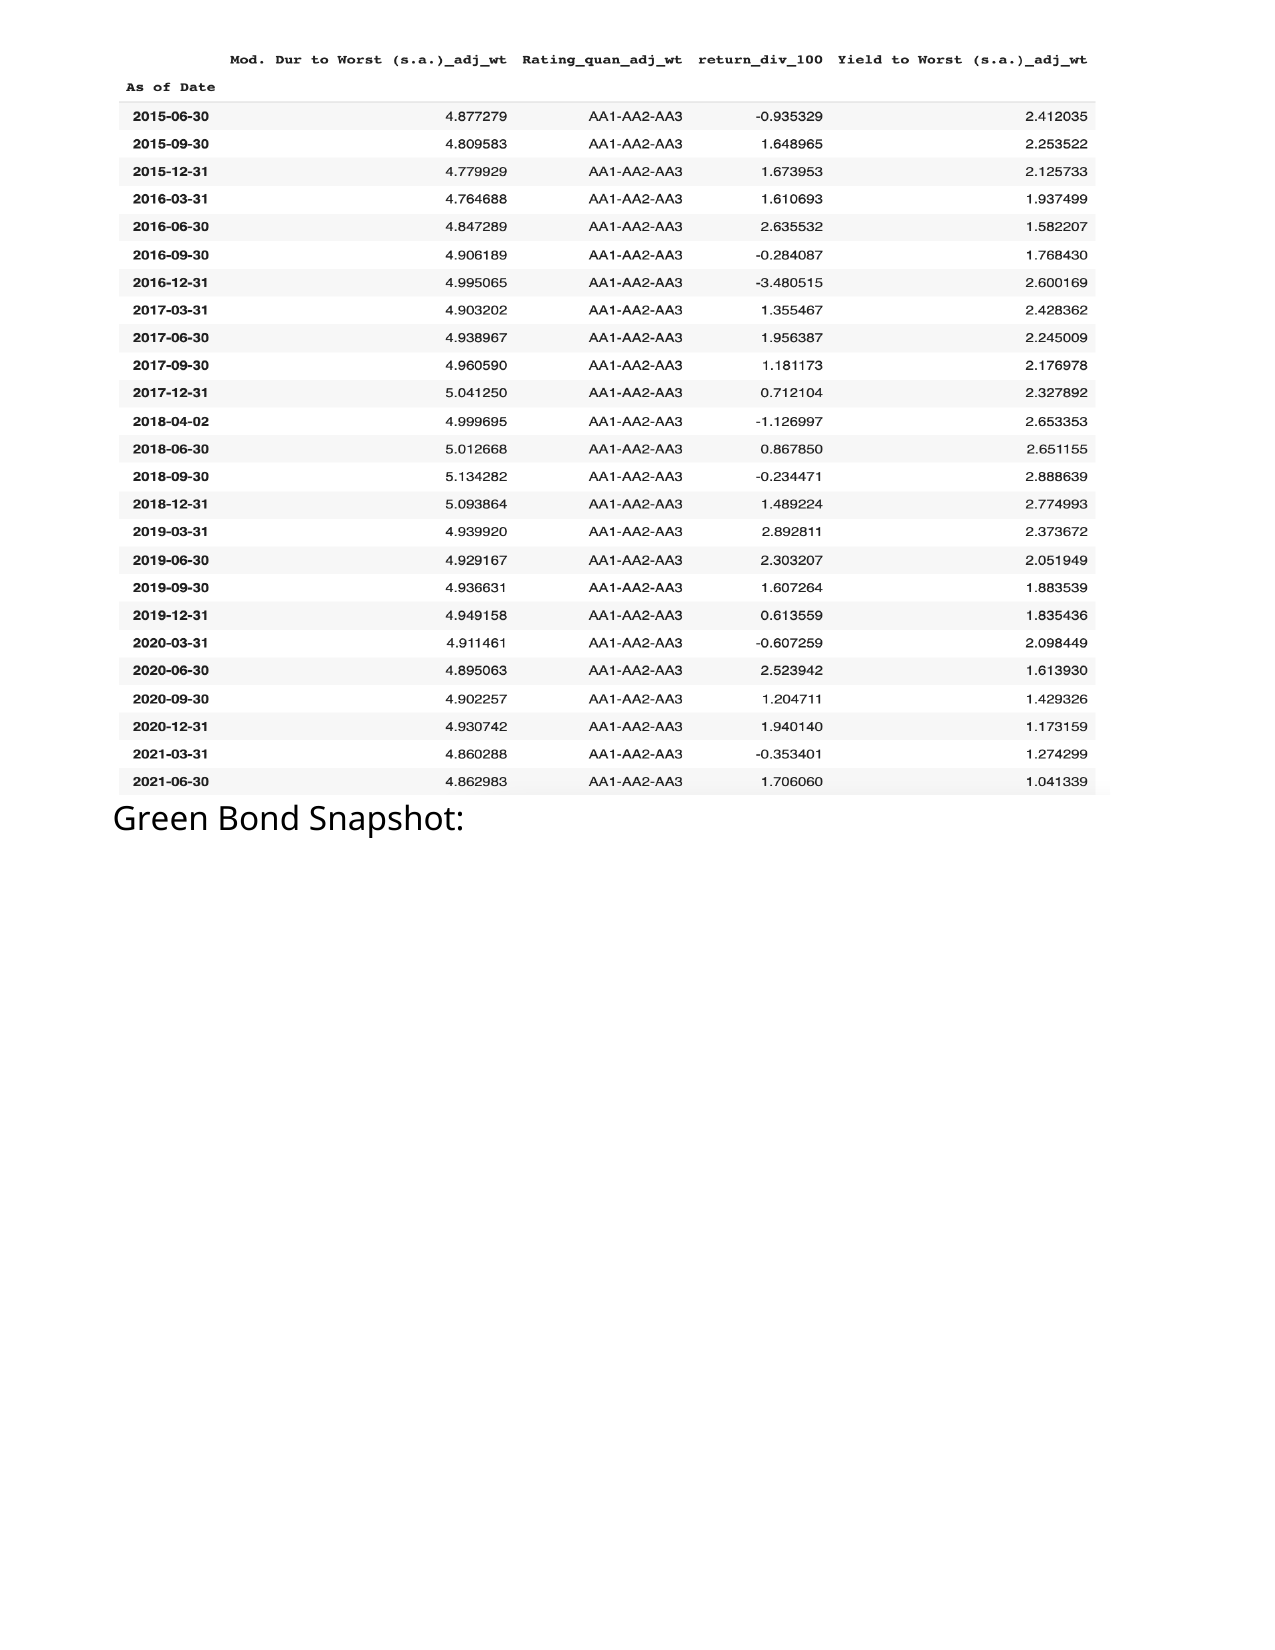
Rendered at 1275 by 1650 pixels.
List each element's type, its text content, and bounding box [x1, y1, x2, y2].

list Green Bond Snapshot: [112, 794, 1237, 840]
picture [112, 46, 1111, 795]
